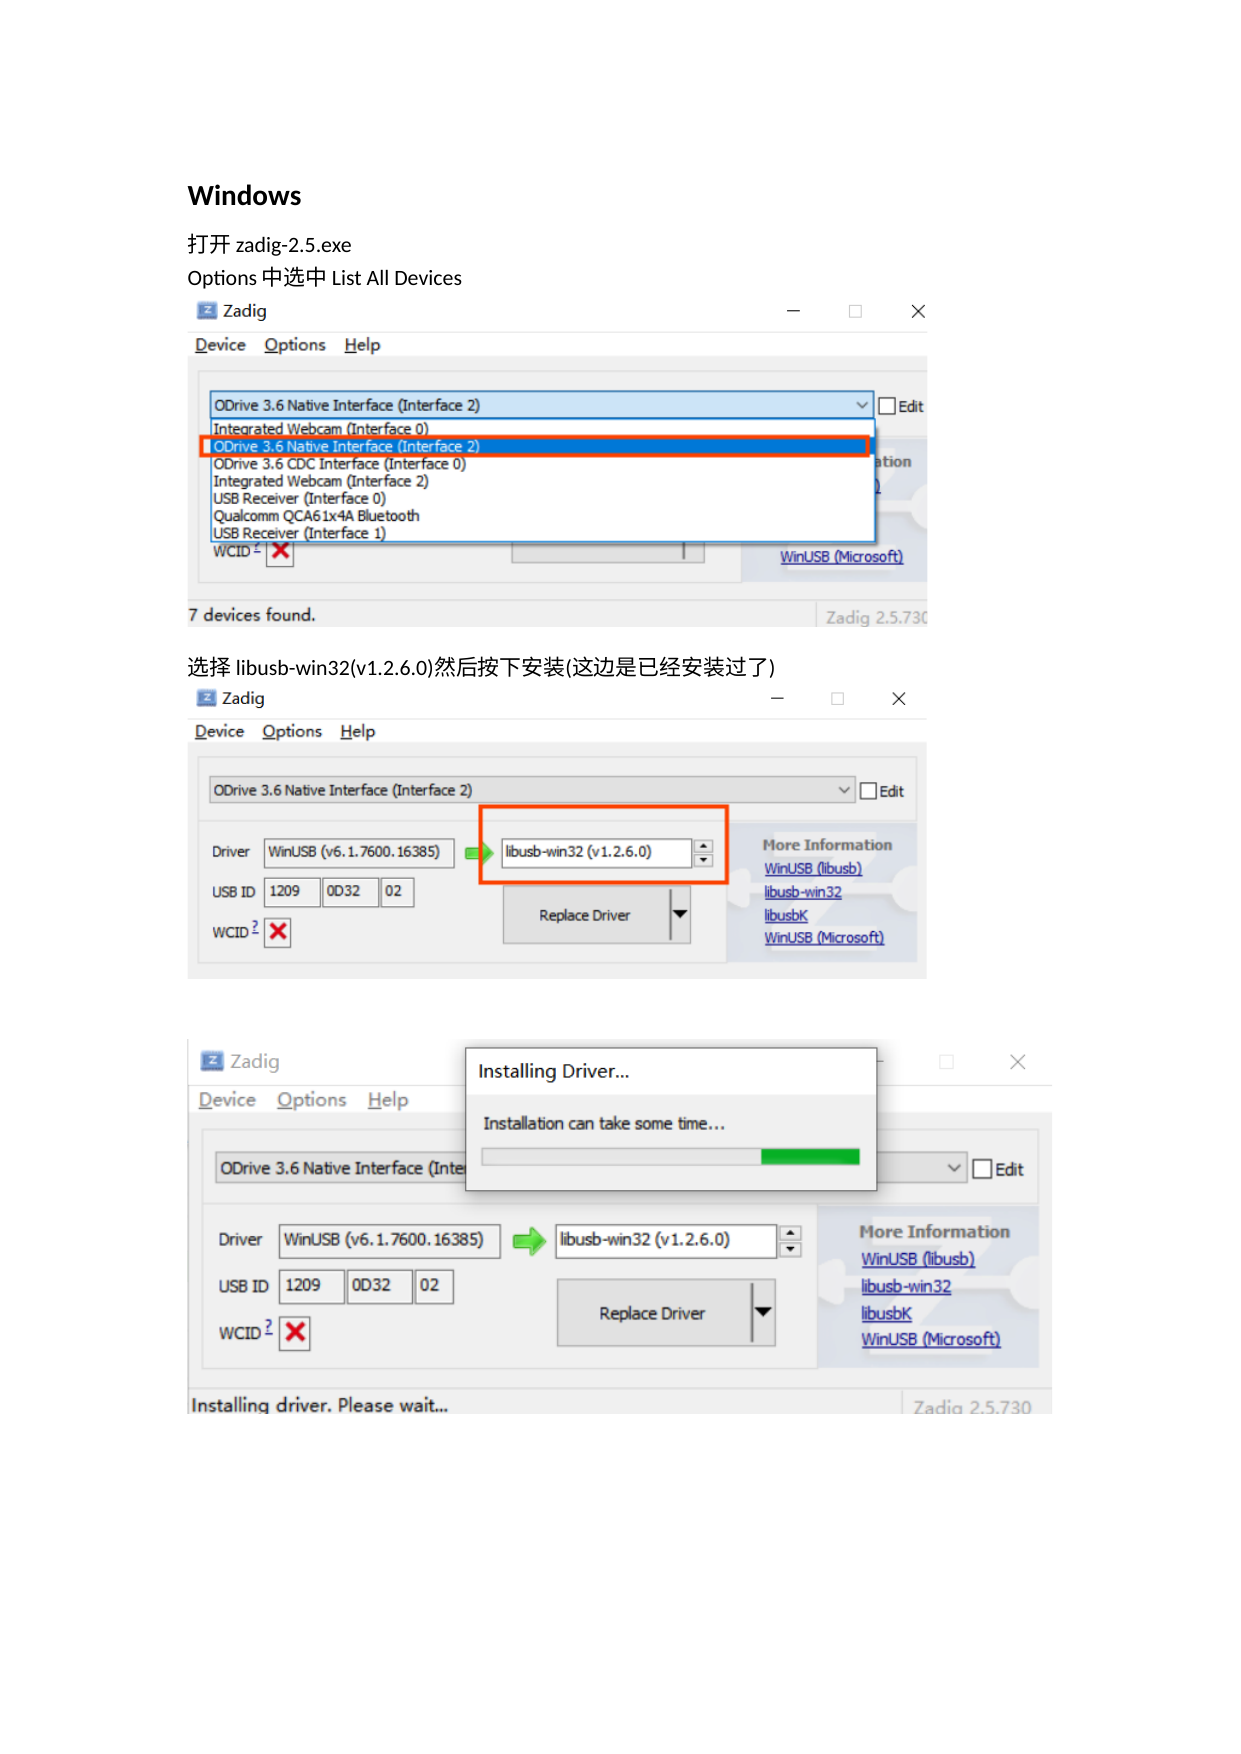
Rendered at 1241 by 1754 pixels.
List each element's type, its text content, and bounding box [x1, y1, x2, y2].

text Options中选中List All Devices [187, 259, 1053, 292]
picture [187, 1039, 1053, 1414]
text 选择libusb-win32(v1.2.6.0)然后按下安装(这边是已经安装过了) [187, 649, 1053, 682]
text 打开zadig-2.5.exe [187, 227, 1053, 259]
text Windows [187, 162, 1053, 227]
picture [187, 292, 928, 627]
picture [187, 682, 927, 979]
